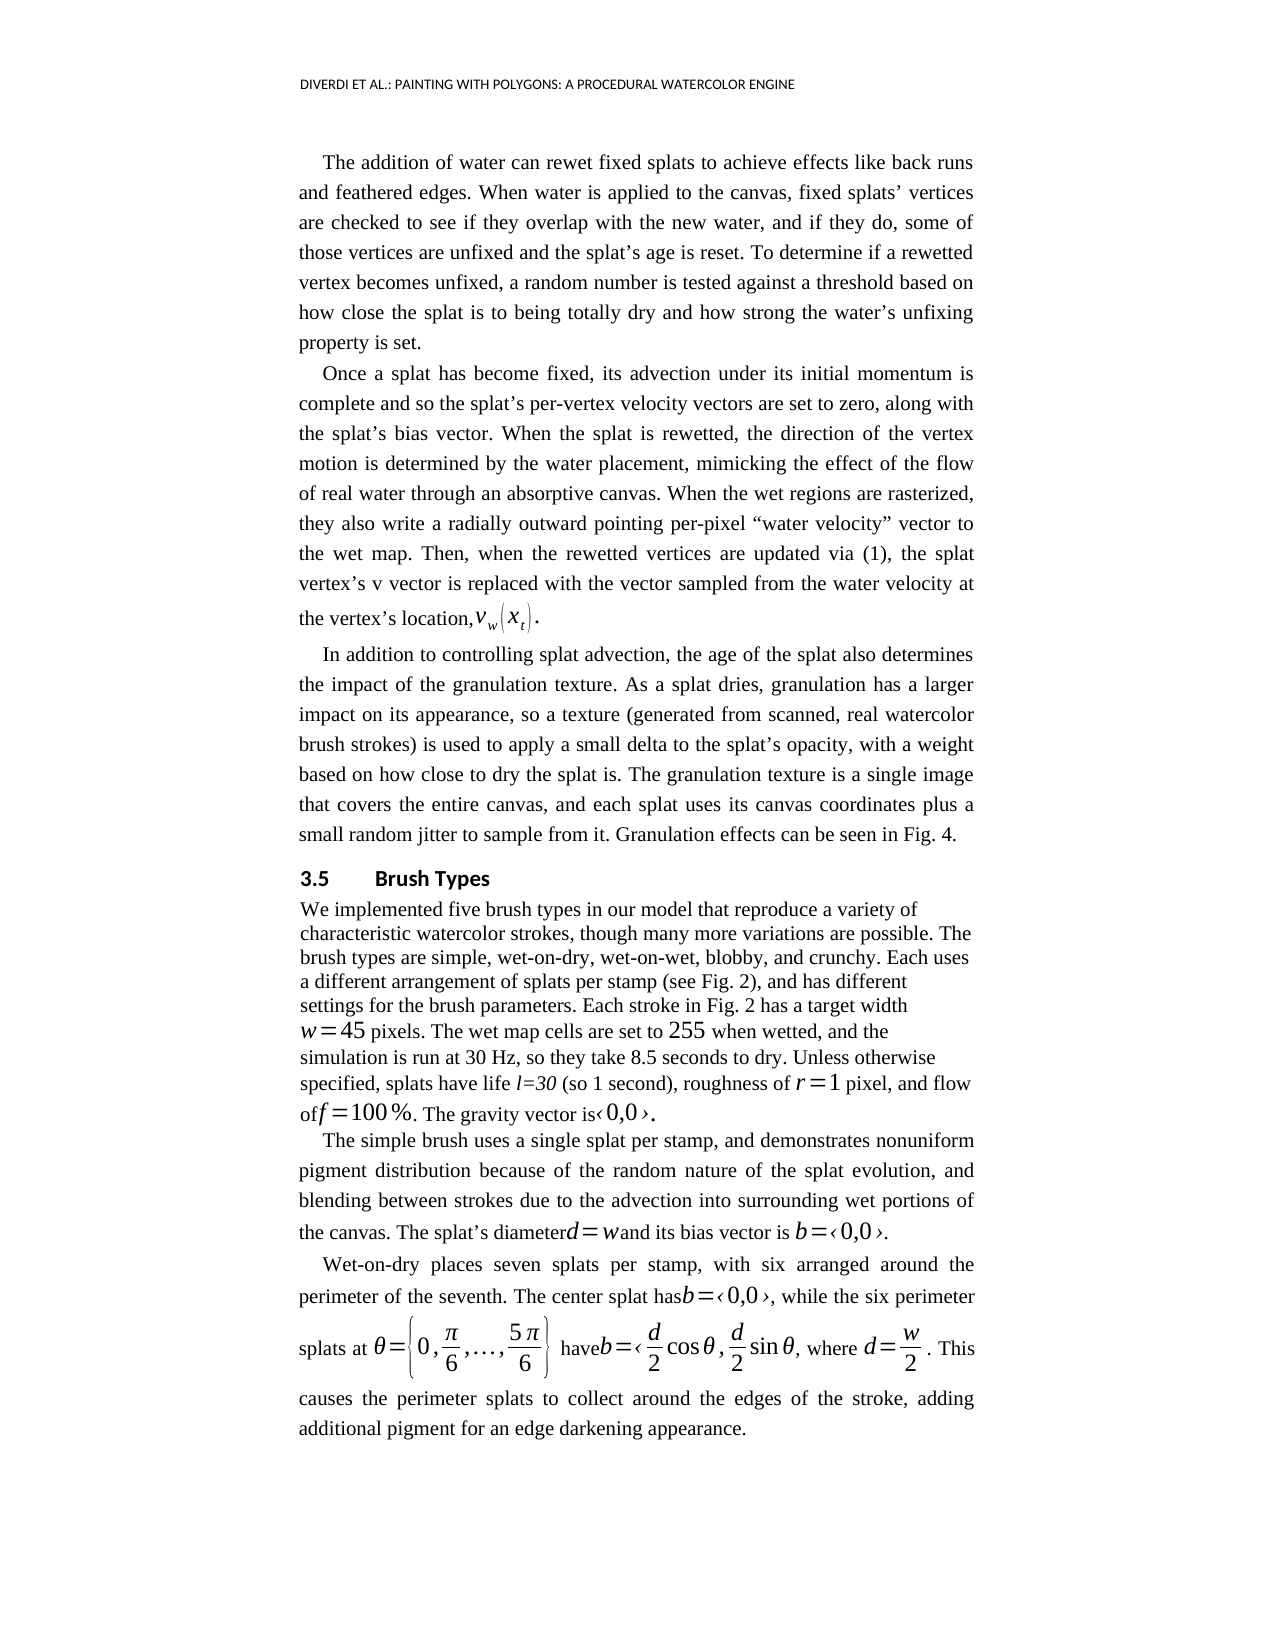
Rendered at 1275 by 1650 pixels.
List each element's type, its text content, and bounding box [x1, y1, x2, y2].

text Once a splat has become fixed, its advection under its initial momentum is complete and so the splat’s per-vertex velocity vectors are set to zero, along with the splat’s bias vector. When the splat is rewetted, the direction of the vertex motion is determined by the water placement, mimicking the effect of the flow of real water through an absorptive canvas. When the wet regions are rasterized, they also write a radially outward pointing per-pixel “water velocity” vector to the wet map. Then, when the rewetted vertices are updated via (1), the splat vertex’s v vector is replaced with the vector sampled from the water velocity at the vertex’s location, [298, 361, 975, 635]
subtitle 3.5 Brush Types [300, 864, 975, 892]
text The simple brush uses a single splat per stamp, and demonstrates nonuniform pigment distribution because of the random nature of the splat evolution, and blending between strokes due to the advection into surrounding wet portions of the canvas. The splat’s diameterand its bias vector is . [298, 1128, 975, 1246]
text In addition to controlling splat advection, the age of the splat also determines the impact of the granulation texture. As a splat dries, granulation has a larger impact on its appearance, so a texture (generated from scanned, real watercolor brush strokes) is used to apply a small delta to the splat’s opacity, with a weight based on how close to dry the splat is. The granulation texture is a single image that covers the entire canvas, and each splat uses its canvas coordinates plus a small random jitter to sample from it. Granulation effects can be seen in Fig. 4. [298, 642, 975, 846]
text The addition of water can rewet fixed splats to achieve effects like back runs and feathered edges. When water is applied to the canvas, fixed splats’ vertices are checked to see if they overlap with the new water, and if they do, some of those vertices are unfixed and the splat’s age is reset. To determine if a rewetted vertex becomes unfixed, a random number is tested against a threshold based on how close the splat is to being totally dry and how strong the water’s unfixing property is set. [298, 150, 975, 354]
text Wet-on-dry places seven splats per stamp, with six arranged around the perimeter of the seventh. The center splat has, while the six perimeter splats at have, where . This causes the perimeter splats to collect around the edges of the stroke, adding additional pigment for an edge darkening appearance. [298, 1252, 975, 1440]
text We implemented five brush types in our model that reproduce a variety of characteristic watercolor strokes, though many more variations are possible. The brush types are simple, wet-on-dry, wet-on-wet, blobby, and crunchy. Each uses a different arrangement of splats per stamp (see Fig. 2), and has different settings for the brush parameters. Each stroke in Fig. 2 has a target width pixels. The wet map cells are set to when wetted, and the simulation is run at 30 Hz, so they take 8.5 seconds to dry. Unless otherwise specified, splats have life l=30 (so 1 second), roughness of pixel, and flow of. The gravity vector is. [300, 897, 975, 1128]
